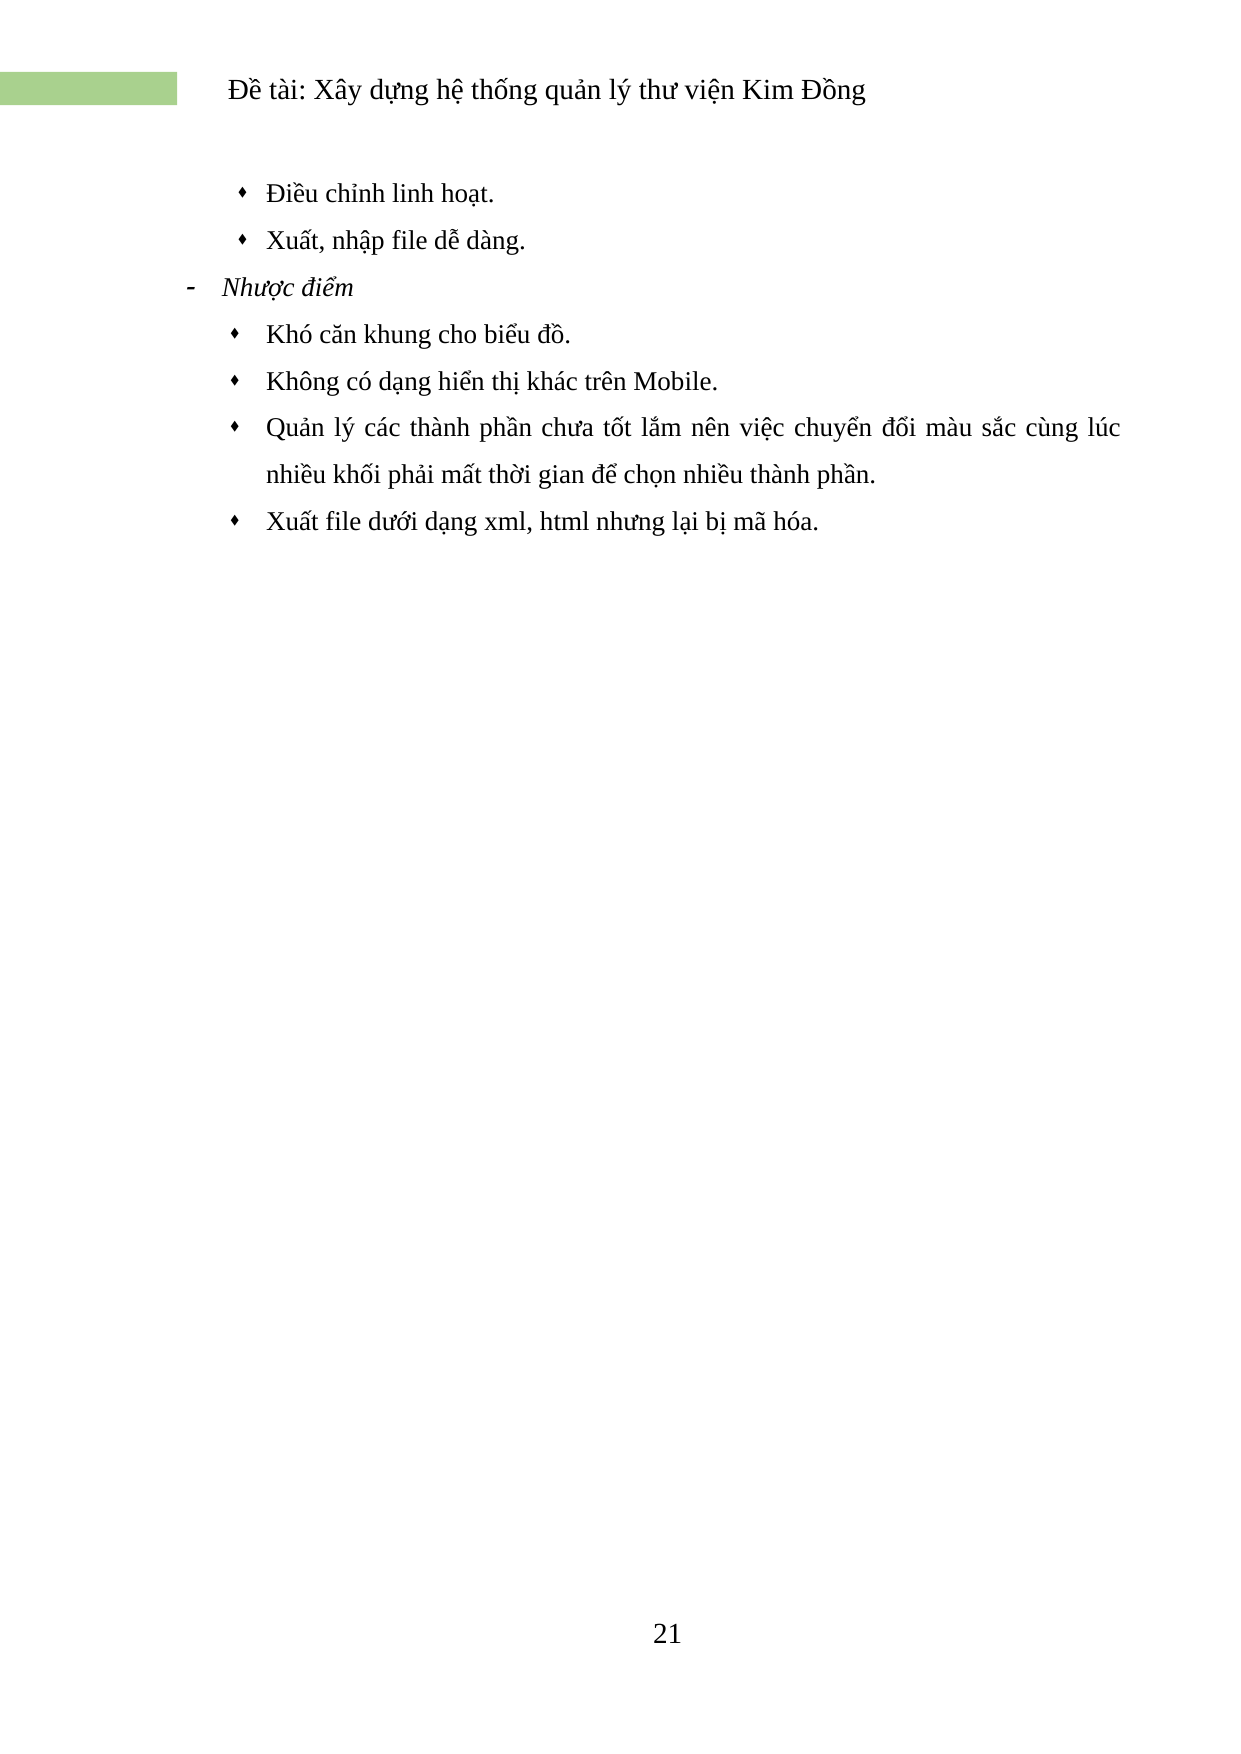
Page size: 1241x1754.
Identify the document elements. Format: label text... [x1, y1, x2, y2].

list Không có dạng hiển thị khác trên Mobile. [228, 365, 1122, 396]
list Quản lý các thành phần chưa tốt lắm nên việc chuyển đổi màu sắc cùng lúc nhiều khối phải mất thời gian để chọn nhiều thành phần. [228, 412, 1122, 489]
list Khó căn khung cho biểu đồ. [228, 318, 1122, 349]
list Xuất, nhập file dễ dàng. [236, 224, 1122, 255]
list Điều chỉnh linh hoạt. [236, 177, 1122, 208]
list Xuất file dưới dạng xml, html nhưng lại bị mã hóa. [228, 505, 1122, 536]
list Nhược điểm [184, 271, 1122, 302]
